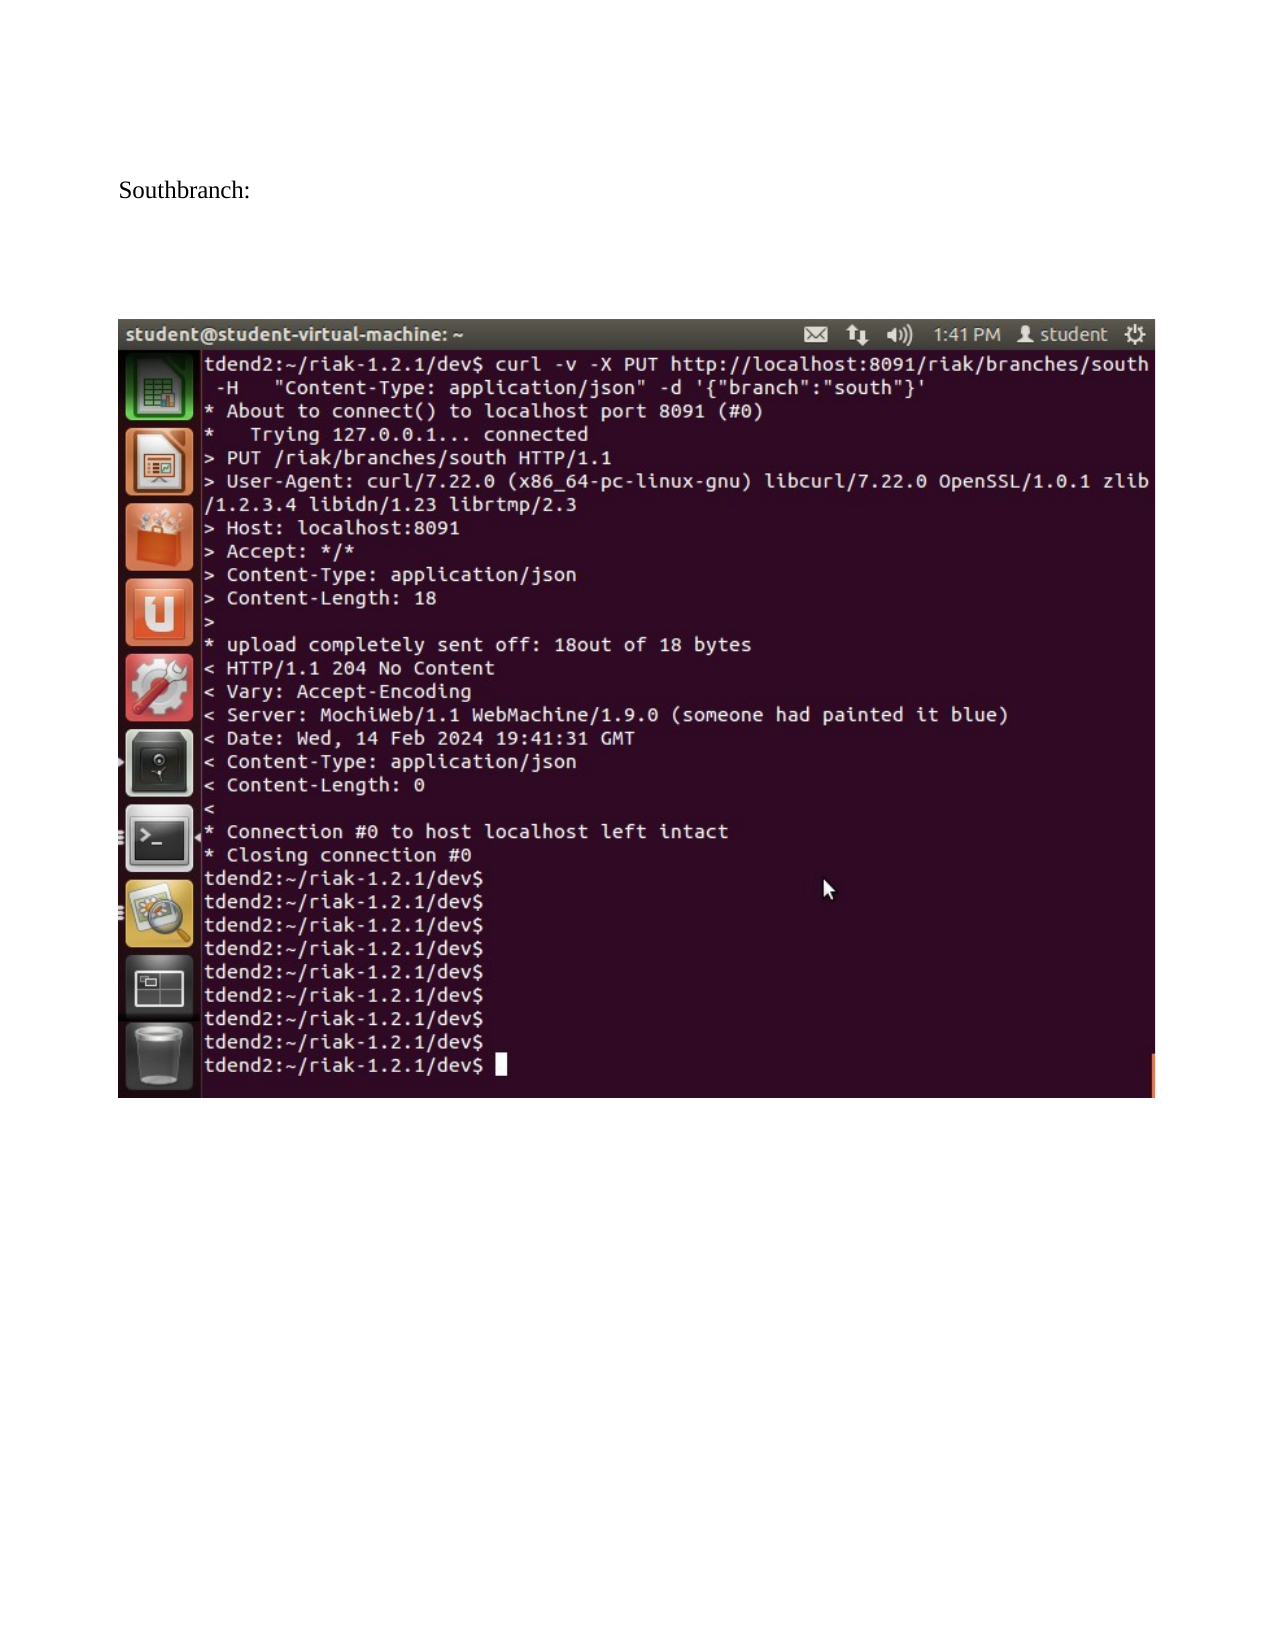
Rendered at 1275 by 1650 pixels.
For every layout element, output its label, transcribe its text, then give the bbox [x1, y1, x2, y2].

text Southbranch: [118, 176, 1227, 204]
picture [118, 319, 1156, 1098]
